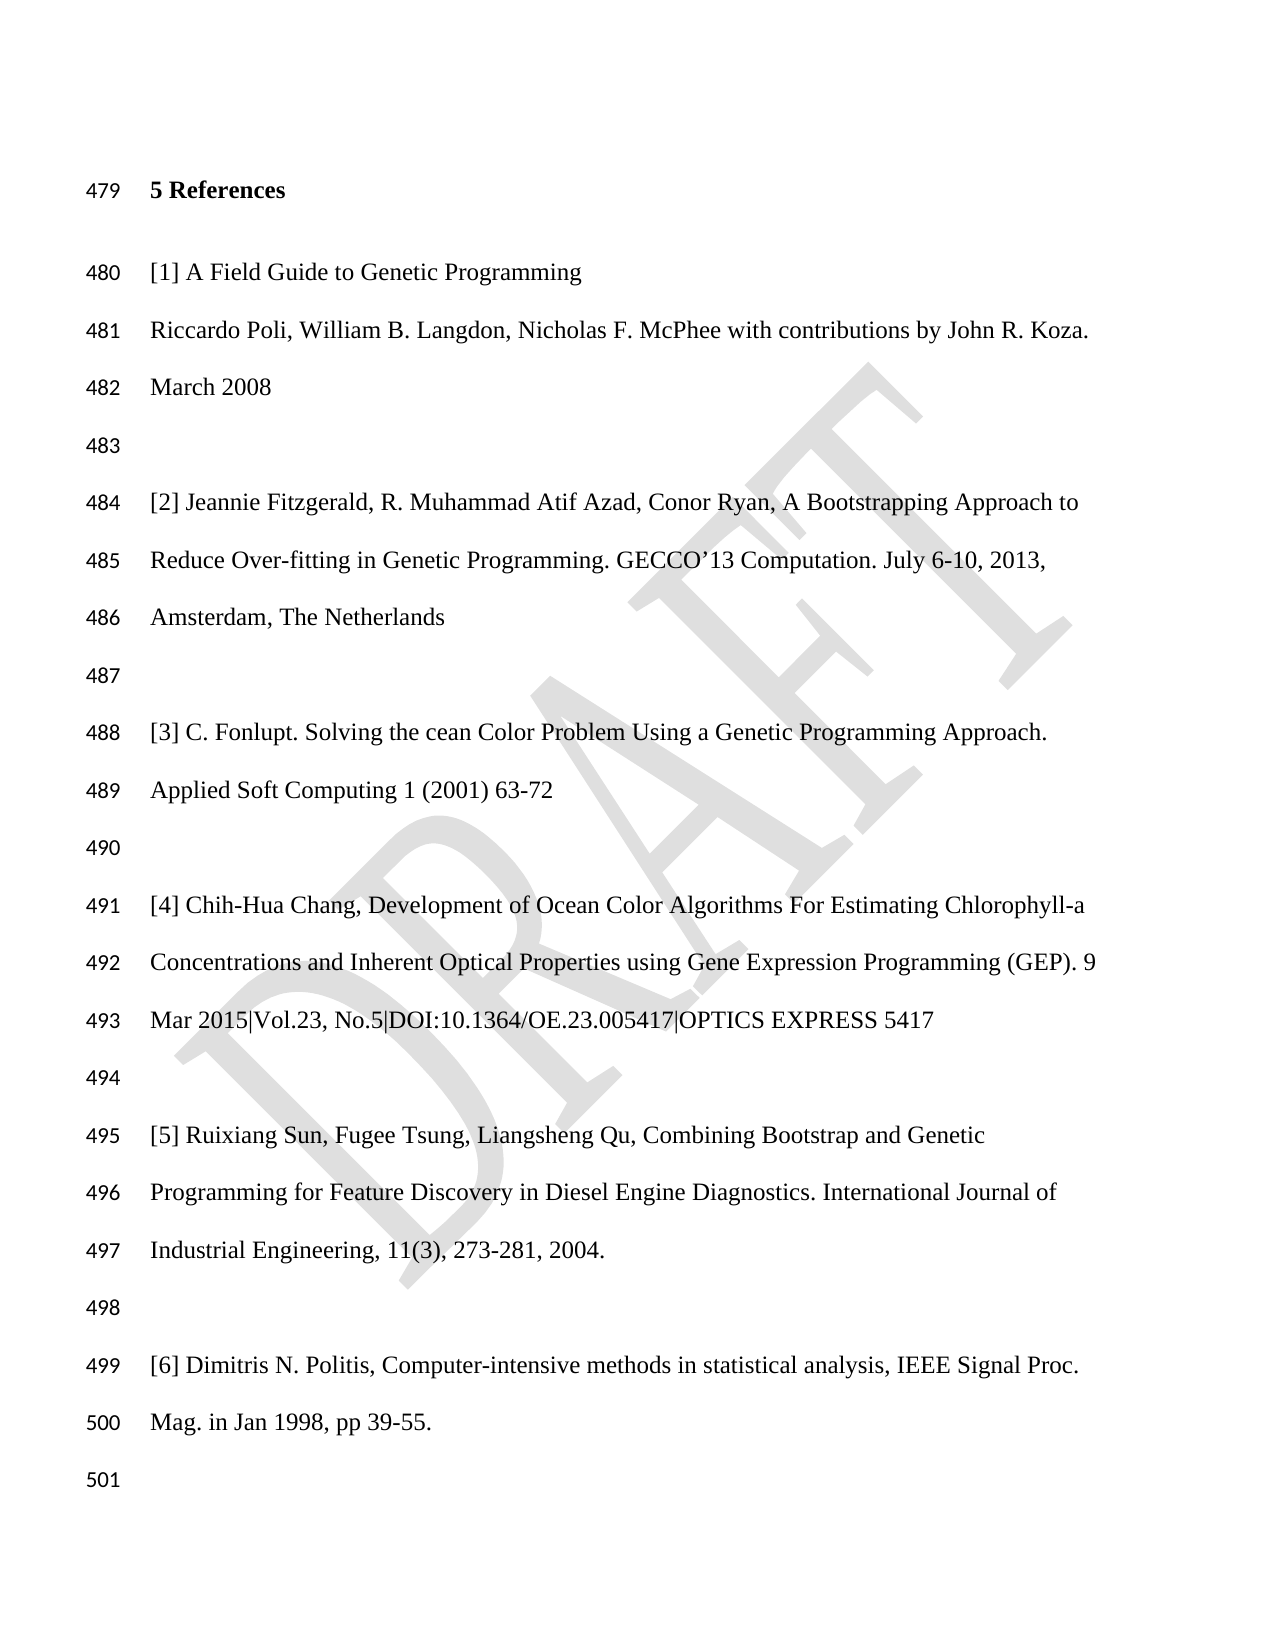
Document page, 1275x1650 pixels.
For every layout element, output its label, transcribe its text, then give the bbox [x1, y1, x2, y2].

text [4] Chih-Hua Chang, Development of Ocean Color Algorithms For Estimating Chlorophyll-a Concentrations and Inherent Optical Properties using Gene Expression Programming (GEP). 9 Mar 2015|Vol.23, No.5|DOI:10.1364/OE.23.005417|OPTICS EXPRESS 5417 [150, 890, 1125, 1034]
text [2] Jeannie Fitzgerald, R. Muhammad Atif Azad, Conor Ryan, A Bootstrapping Approach to Reduce Over-fitting in Genetic Programming. GECCO’13 Computation. July 6-10, 2013, Amsterdam, The Netherlands [150, 487, 1125, 631]
text [5] Ruixiang Sun, Fugee Tsung, Liangsheng Qu, Combining Bootstrap and Genetic Programming for Feature Discovery in Diesel Engine Diagnostics. International Journal of Industrial Engineering, 11(3), 273-281, 2004. [150, 1120, 1125, 1264]
text [1] A Field Guide to Genetic Programming [150, 257, 1125, 286]
text [3] C. Fonlupt. Solving the cean Color Problem Using a Genetic Programming Approach. Applied Soft Computing 1 (2001) 63-72 [150, 717, 1125, 804]
text 5 References [150, 175, 1125, 204]
text Riccardo Poli, William B. Langdon, Nicholas F. McPhee with contributions by John R. Koza. March 2008 [150, 315, 1125, 401]
text [6] Dimitris N. Politis, Computer-intensive methods in statistical analysis, IEEE Signal Proc. Mag. in Jan 1998, pp 39-55. [150, 1350, 1125, 1436]
